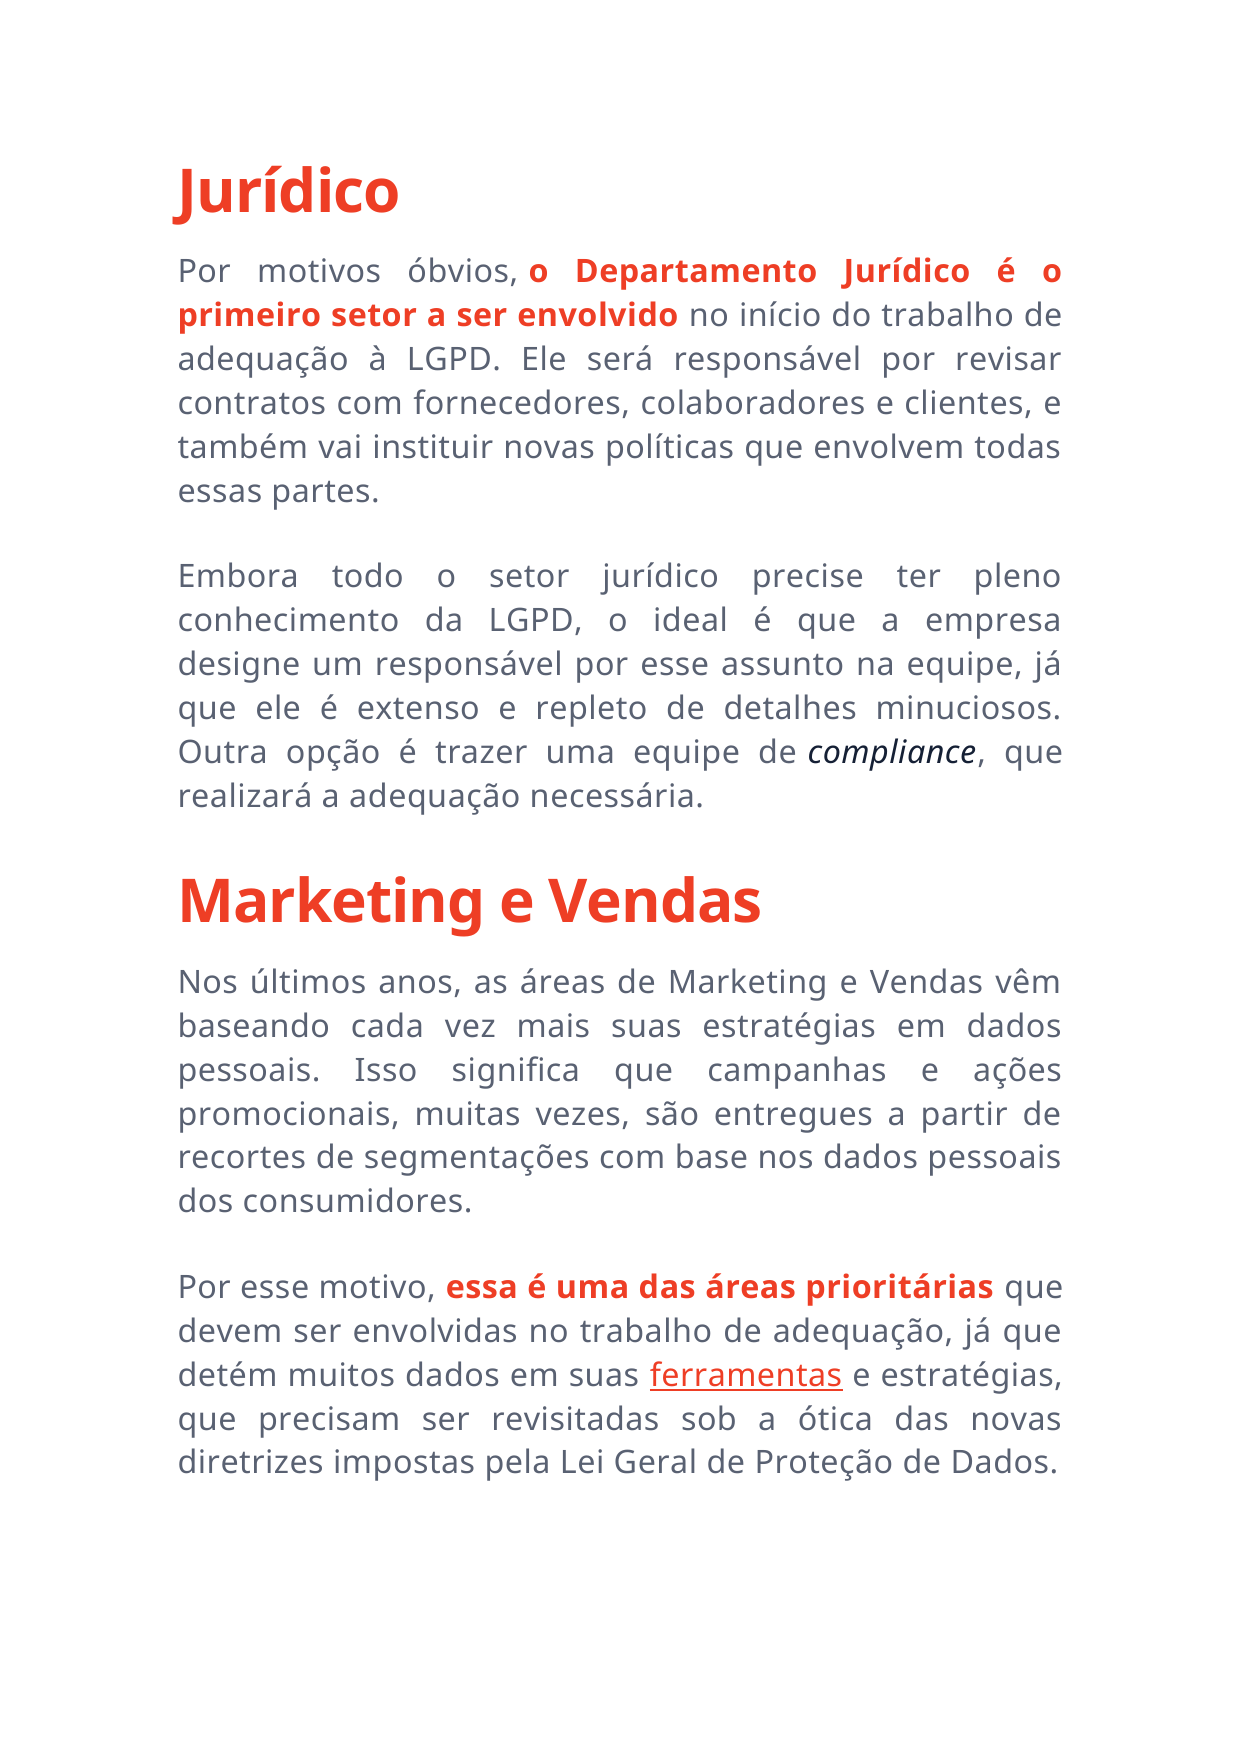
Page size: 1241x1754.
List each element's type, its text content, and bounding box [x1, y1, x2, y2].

text Embora todo o setor jurídico precise ter pleno conhecimento da LGPD, o ideal é que a empresa designe um responsável por esse assunto na equipe, já que ele é extenso e repleto de detalhes minuciosos. Outra opção é trazer uma equipe de compliance, que realizará a adequação necessária. [177, 553, 1063, 817]
subtitle Marketing e Vendas [177, 858, 1063, 940]
text Por esse motivo, essa é uma das áreas prioritárias que devem ser envolvidas no trabalho de adequação, já que detém muitos dados em suas ferramentas e estratégias, que precisam ser revisitadas sob a ótica das novas diretrizes impostas pela Lei Geral de Proteção de Dados. [177, 1264, 1063, 1483]
text Nos últimos anos, as áreas de Marketing e Vendas vêm baseando cada vez mais suas estratégias em dados pessoais. Isso significa que campanhas e ações promocionais, muitas vezes, são entregues a partir de recortes de segmentações com base nos dados pessoais dos consumidores. [177, 959, 1063, 1222]
subtitle Jurídico [177, 148, 1063, 230]
text Por motivos óbvios, o Departamento Jurídico é o primeiro setor a ser envolvido no início do trabalho de adequação à LGPD. Ele será responsável por revisar contratos com fornecedores, colaboradores e clientes, e também vai instituir novas políticas que envolvem todas essas partes. [177, 248, 1063, 512]
